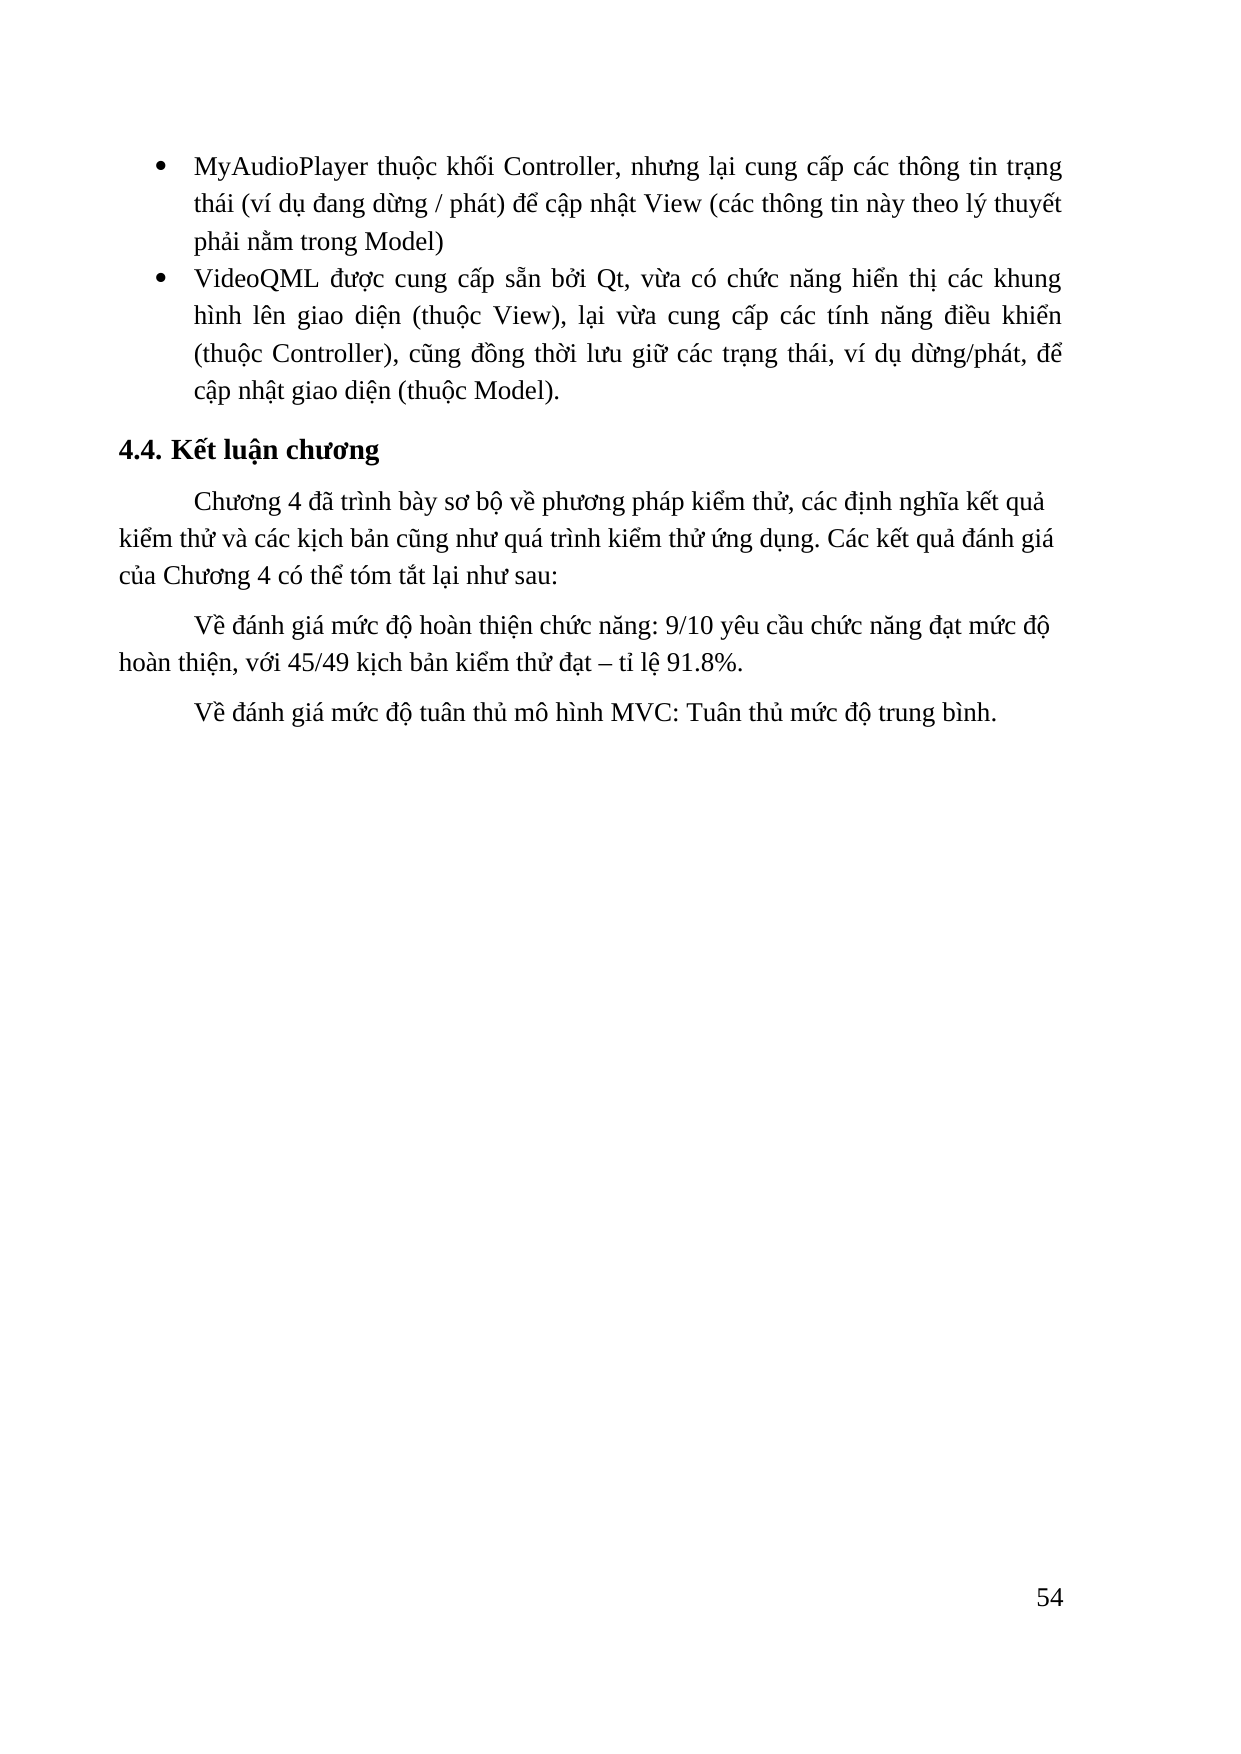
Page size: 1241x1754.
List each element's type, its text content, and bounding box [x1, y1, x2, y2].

text Về đánh giá mức độ tuân thủ mô hình MVC: Tuân thủ mức độ trung bình. [193, 696, 1063, 727]
list VideoQML được cung cấp sẵn bởi Qt, vừa có chức năng hiển thị các khung hình lên giao diện (thuộc View), lại vừa cung cấp các tính năng điều khiển (thuộc Controller), cũng đồng thời lưu giữ các trạng thái, ví dụ dừng/phát, để cập nhật giao diện (thuộc Model). [156, 262, 1063, 405]
list MyAudioPlayer thuộc khối Controller, nhưng lại cung cấp các thông tin trạng thái (ví dụ đang dừng / phát) để cập nhật View (các thông tin này theo lý thuyết phải nằm trong Model) [156, 150, 1063, 256]
text Về đánh giá mức độ hoàn thiện chức năng: 9/10 yêu cầu chức năng đạt mức độ hoàn thiện, với 45/49 kịch bản kiểm thử đạt – tỉ lệ 91.8%. [118, 609, 1063, 678]
subtitle Kết luận chương [118, 432, 1063, 466]
text Chương 4 đã trình bày sơ bộ về phương pháp kiểm thử, các định nghĩa kết quả kiểm thử và các kịch bản cũng như quá trình kiểm thử ứng dụng. Các kết quả đánh giá của Chương 4 có thể tóm tắt lại như sau: [118, 485, 1063, 591]
